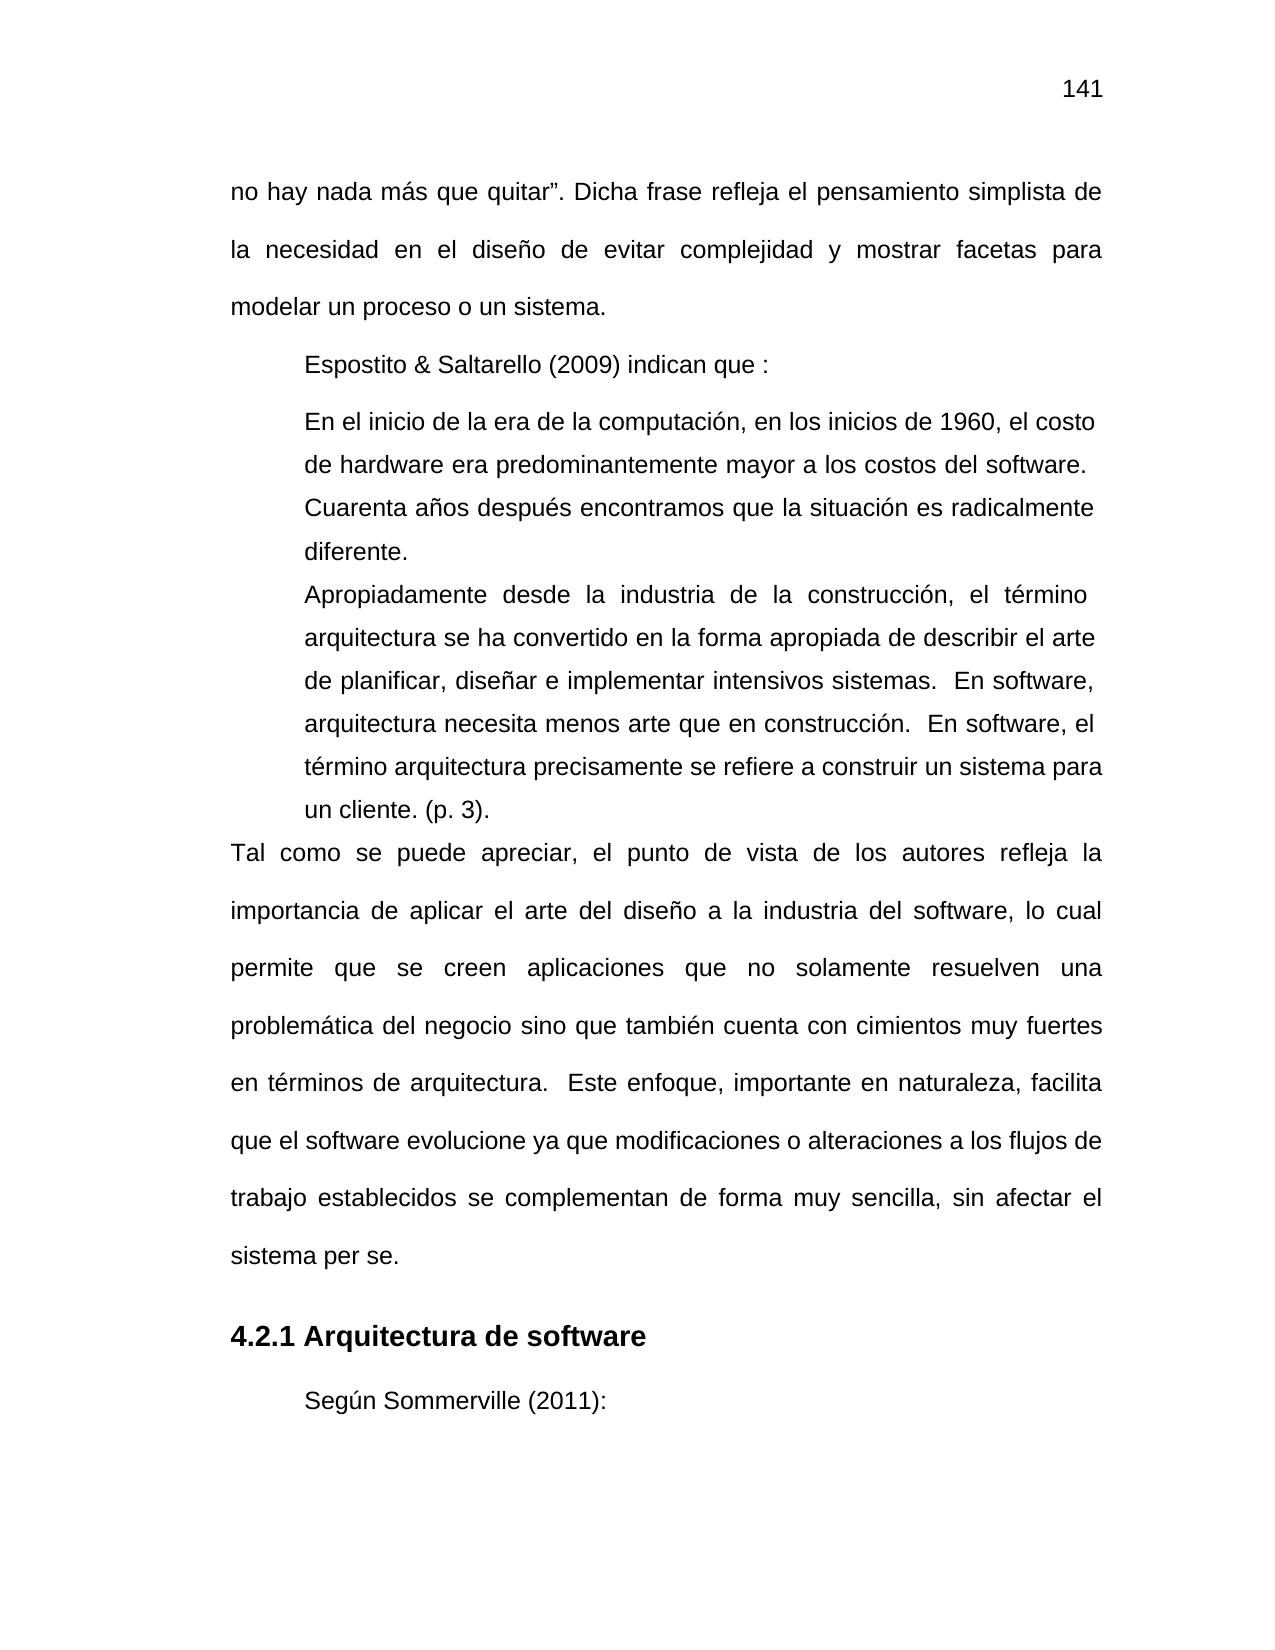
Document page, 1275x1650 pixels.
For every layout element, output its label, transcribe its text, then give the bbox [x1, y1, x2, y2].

subtitle 4.2.1 Arquitectura de software [230, 1319, 1104, 1353]
text Tal como se puede apreciar, el punto de vista de los autores refleja la importancia de aplicar el arte del diseño a la industria del software, lo cual permite que se creen aplicaciones que no solamente resuelven una problemática del negocio sino que también cuenta con cimientos muy fuertes en términos de arquitectura. Este enfoque, importante en naturaleza, facilita que el software evolucione ya que modificaciones o alteraciones a los flujos de trabajo establecidos se complementan de forma muy sencilla, sin afectar el sistema per se. [230, 838, 1104, 1270]
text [230, 177, 1104, 321]
text Apropiadamente desde la industria de la construcción, el término arquitectura se ha convertido en la forma apropiada de describir el arte de planificar, diseñar e implementar intensivos sistemas. En software, arquitectura necesita menos arte que en construcción. En software, el término arquitectura precisamente se refiere a construir un sistema para un cliente. (p. 3). [230, 580, 1104, 824]
text En el inicio de la era de la computación, en los inicios de 1960, el costo de hardware era predominantemente mayor a los costos del software. Cuarenta años después encontramos que la situación es radicalmente diferente. [230, 407, 1104, 565]
text Según Sommerville (2011): [230, 1386, 1104, 1415]
text Espostito & Saltarello (2009) indican que : [230, 350, 1104, 378]
